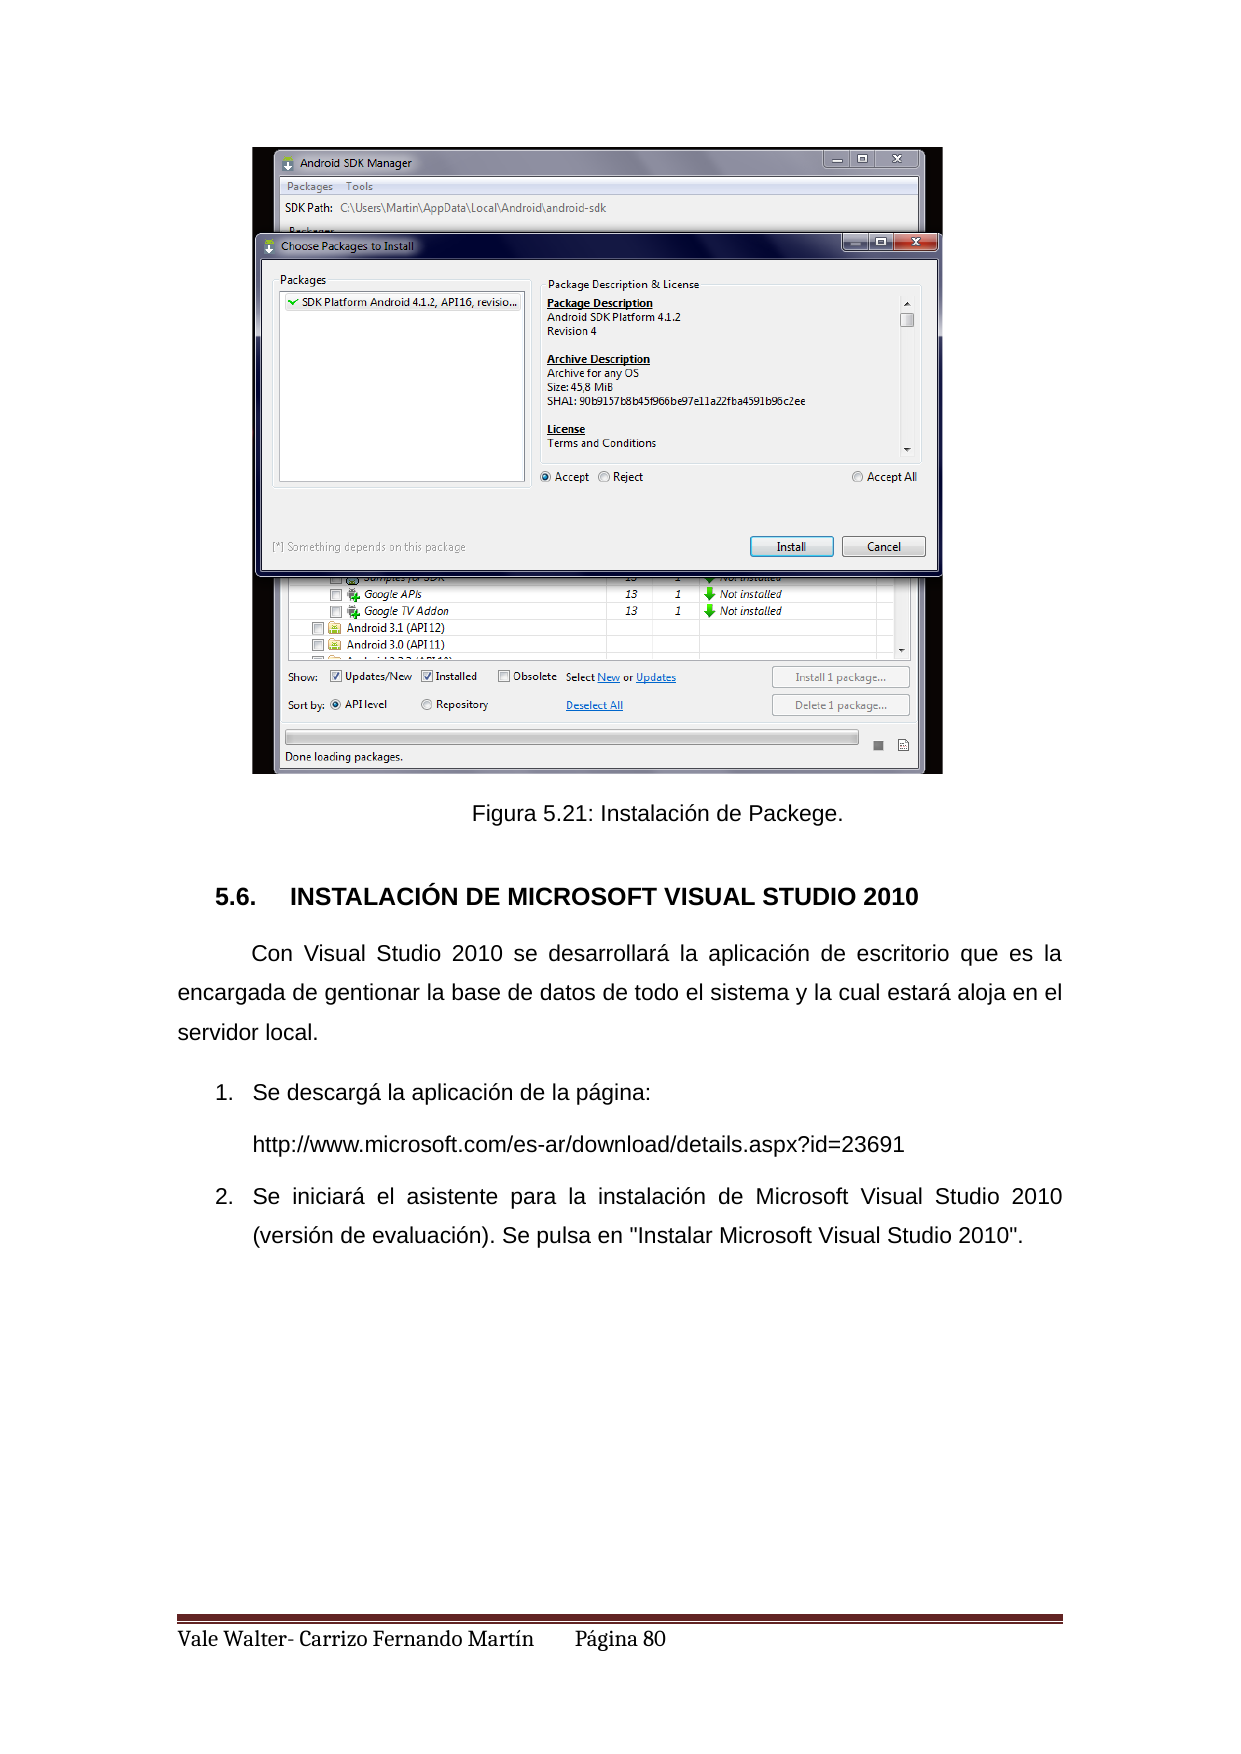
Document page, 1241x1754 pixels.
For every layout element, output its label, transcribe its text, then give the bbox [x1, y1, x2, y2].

list INSTALACIÓN DE MICROSOFT VISUAL STUDIO 2010 [215, 882, 1063, 911]
text http://www.microsoft.com/es-ar/download/details.aspx?id=23691 [252, 1131, 1063, 1157]
text Figura 5.21: Instalación de Packege. [252, 800, 1063, 826]
list Se descargá la aplicación de la página: [215, 1079, 1063, 1105]
text Con Visual Studio 2010 se desarrollará la aplicación de escritorio que es la encargada de gentionar la base de datos de todo el sistema y la cual estará aloja en el servidor local. [177, 940, 1063, 1045]
list Se iniciará el asistente para la instalación de Microsoft Visual Studio 2010 (versión de evaluación). Se pulsa en "Instalar Microsoft Visual Studio 2010". [215, 1183, 1063, 1249]
picture [252, 147, 943, 774]
